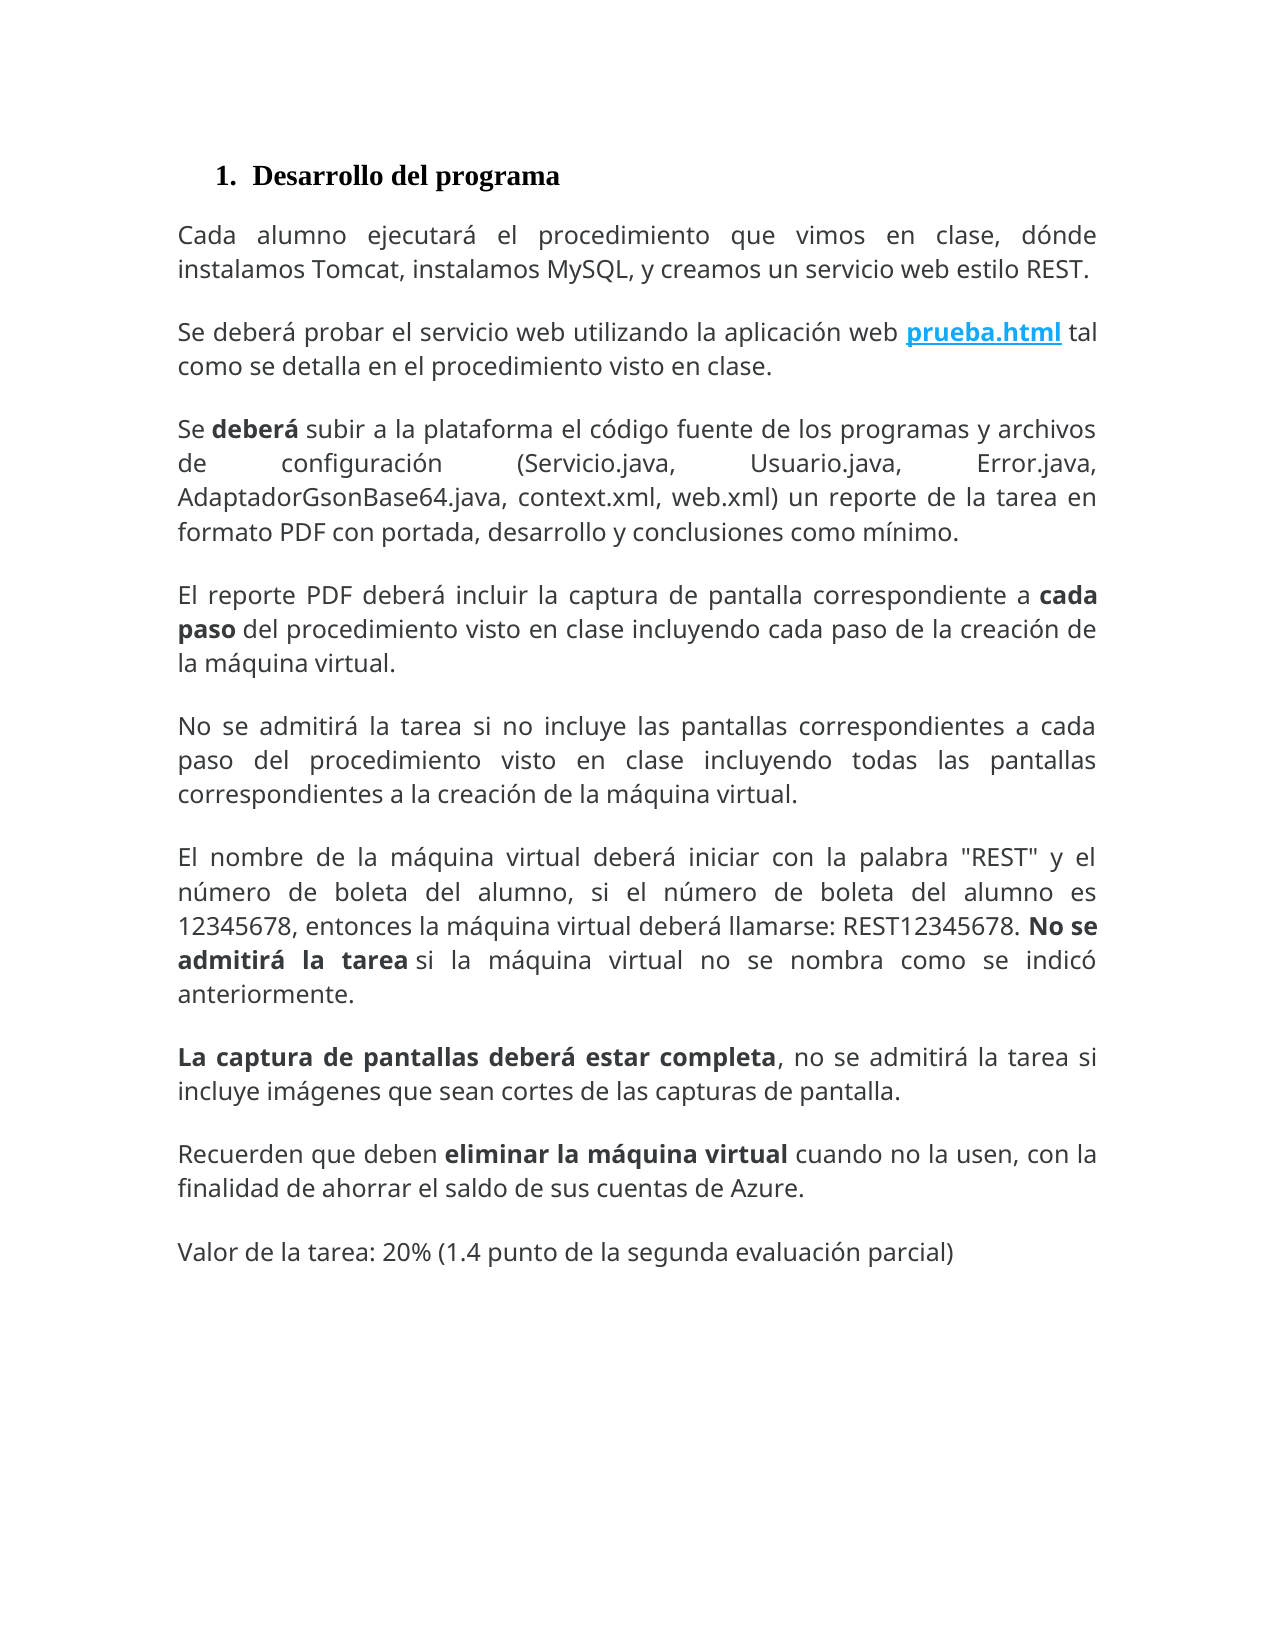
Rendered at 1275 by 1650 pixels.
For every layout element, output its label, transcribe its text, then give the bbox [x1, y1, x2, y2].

text Recuerden que deben eliminar la máquina virtual cuando no la usen, con la finalidad de ahorrar el saldo de sus cuentas de Azure. [177, 1137, 1098, 1205]
text Se deberá probar el servicio web utilizando la aplicación web prueba.html tal como se detalla en el procedimiento visto en clase. [177, 315, 1098, 383]
text El reporte PDF deberá incluir la captura de pantalla correspondiente a cada paso del procedimiento visto en clase incluyendo cada paso de la creación de la máquina virtual. [177, 577, 1098, 679]
text La captura de pantallas deberá estar completa, no se admitirá la tarea si incluye imágenes que sean cortes de las capturas de pantalla. [177, 1039, 1098, 1108]
text Cada alumno ejecutará el procedimiento que vimos en clase, dónde instalamos Tomcat, instalamos MySQL, y creamos un servicio web estilo REST. [177, 217, 1098, 286]
text Se deberá subir a la plataforma el código fuente de los programas y archivos de configuración (Servicio.java, Usuario.java, Error.java, AdaptadorGsonBase64.java, context.xml, web.xml) un reporte de la tarea en formato PDF con portada, desarrollo y conclusiones como mínimo. [177, 412, 1098, 548]
text El nombre de la máquina virtual deberá iniciar con la palabra "REST" y el número de boleta del alumno, si el número de boleta del alumno es 12345678, entonces la máquina virtual deberá llamarse: REST12345678. No se admitirá la tarea si la máquina virtual no se nombra como se indicó anteriormente. [177, 840, 1098, 1010]
text Valor de la tarea: 20% (1.4 punto de la segunda evaluación parcial) [177, 1234, 1098, 1268]
subtitle Desarrollo del programa [215, 158, 1098, 192]
text No se admitirá la tarea si no incluye las pantallas correspondientes a cada paso del procedimiento visto en clase incluyendo todas las pantallas correspondientes a la creación de la máquina virtual. [177, 709, 1098, 811]
